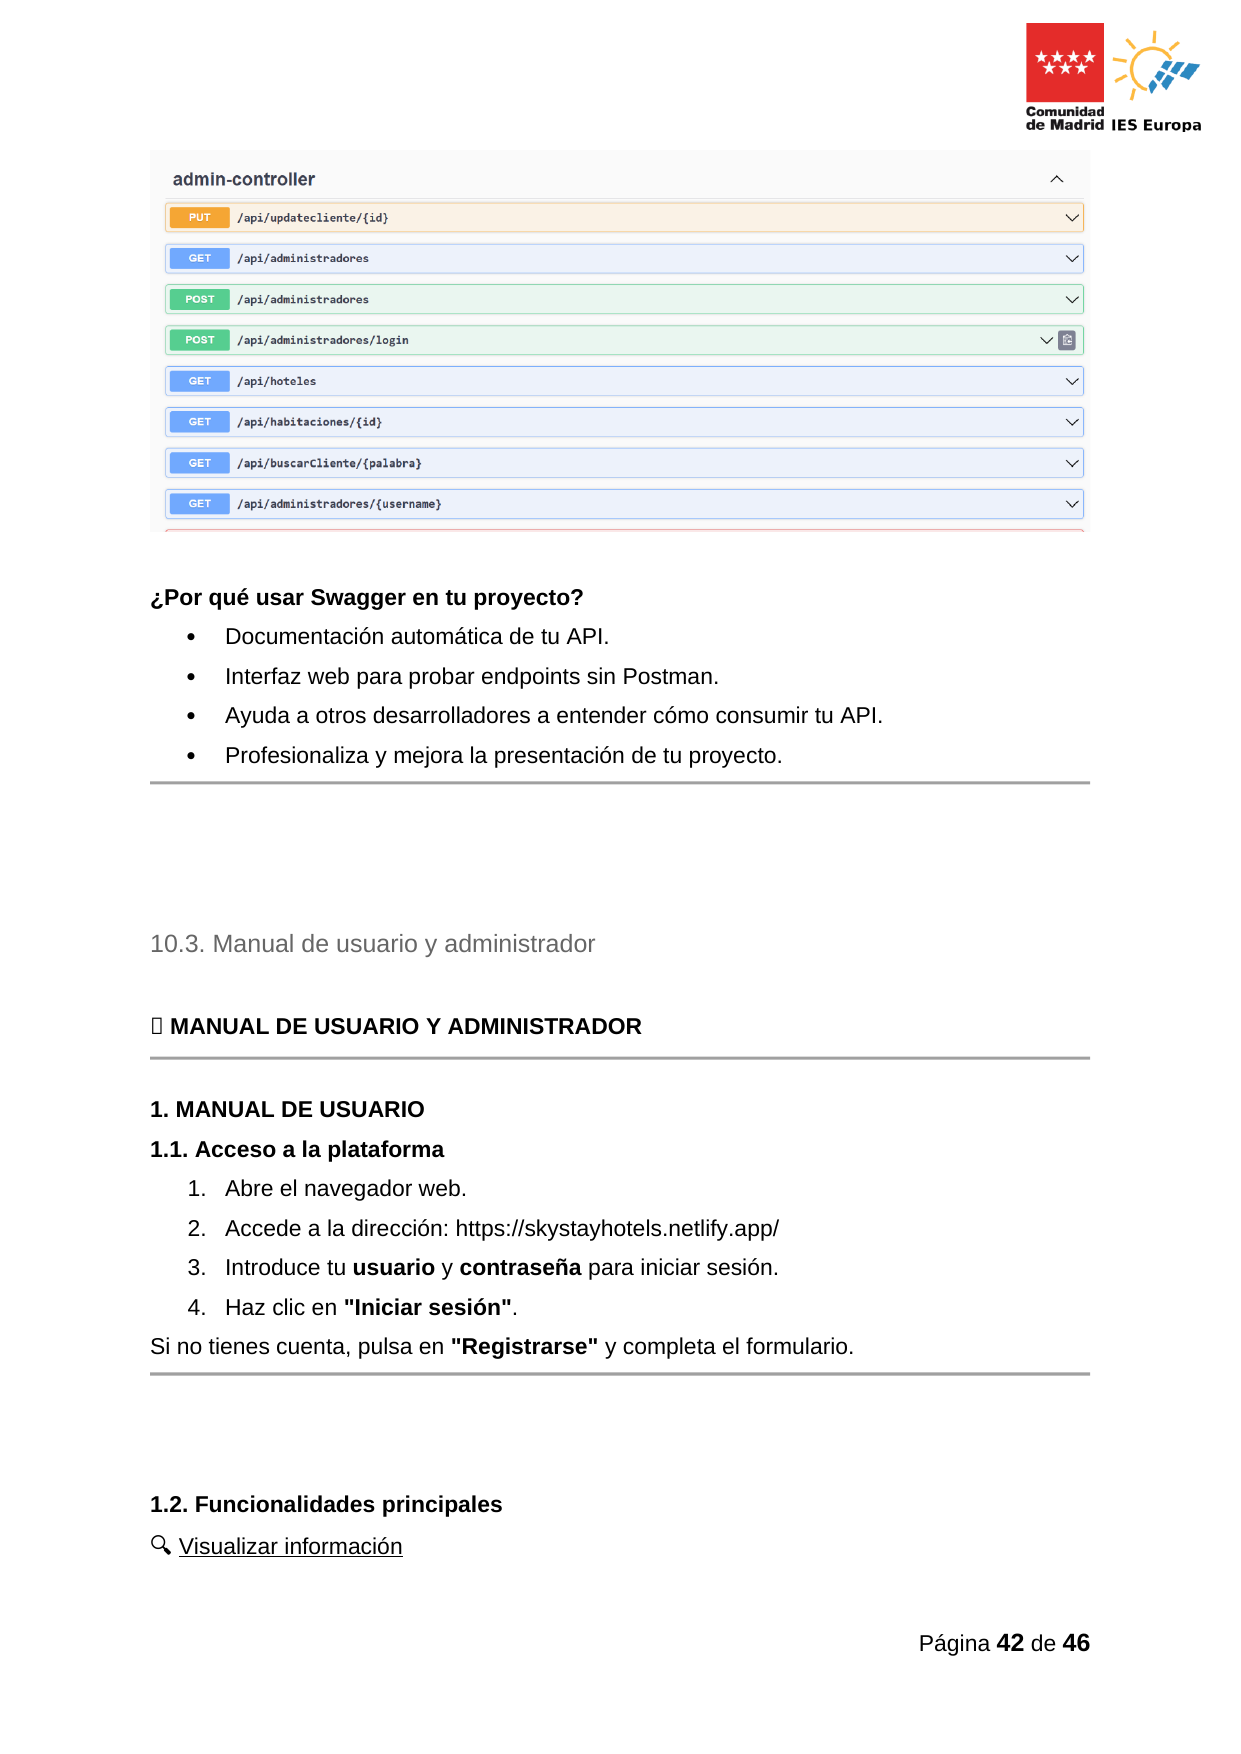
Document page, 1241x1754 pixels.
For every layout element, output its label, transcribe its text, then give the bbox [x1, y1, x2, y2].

list Accede a la dirección: https://skystayhotels.netlify.app/ [187, 1214, 1090, 1241]
picture [1026, 23, 1215, 132]
list Ayuda a otros desarrolladores a entender cómo consumir tu API. [187, 702, 1090, 729]
text 1.2. Funcionalidades principales [150, 1491, 1090, 1517]
text Si no tienes cuenta, pulsa en "Registrarse" y completa el formulario. [150, 1333, 1090, 1359]
list Documentación automática de tu API. [187, 623, 1090, 650]
picture [150, 150, 1091, 532]
list Abre el navegador web. [187, 1175, 1090, 1201]
text 📘 MANUAL DE USUARIO Y ADMINISTRADOR [150, 1010, 1090, 1041]
list Interfaz web para probar endpoints sin Postman. [187, 663, 1090, 689]
list Profesionaliza y mejora la presentación de tu proyecto. [187, 742, 1090, 768]
text ¿Por qué usar Swagger en tu proyecto? [150, 584, 1090, 610]
list Introduce tu usuario y contraseña para iniciar sesión. [187, 1254, 1090, 1280]
list Haz clic en "Iniciar sesión". [187, 1293, 1090, 1320]
text 1. MANUAL DE USUARIO [150, 1096, 1090, 1122]
text 🔍 Visualizar información [150, 1530, 1090, 1562]
text 1.1. Acceso a la plataforma [150, 1136, 1090, 1162]
subtitle 10.3. Manual de usuario y administrador [150, 929, 1090, 958]
